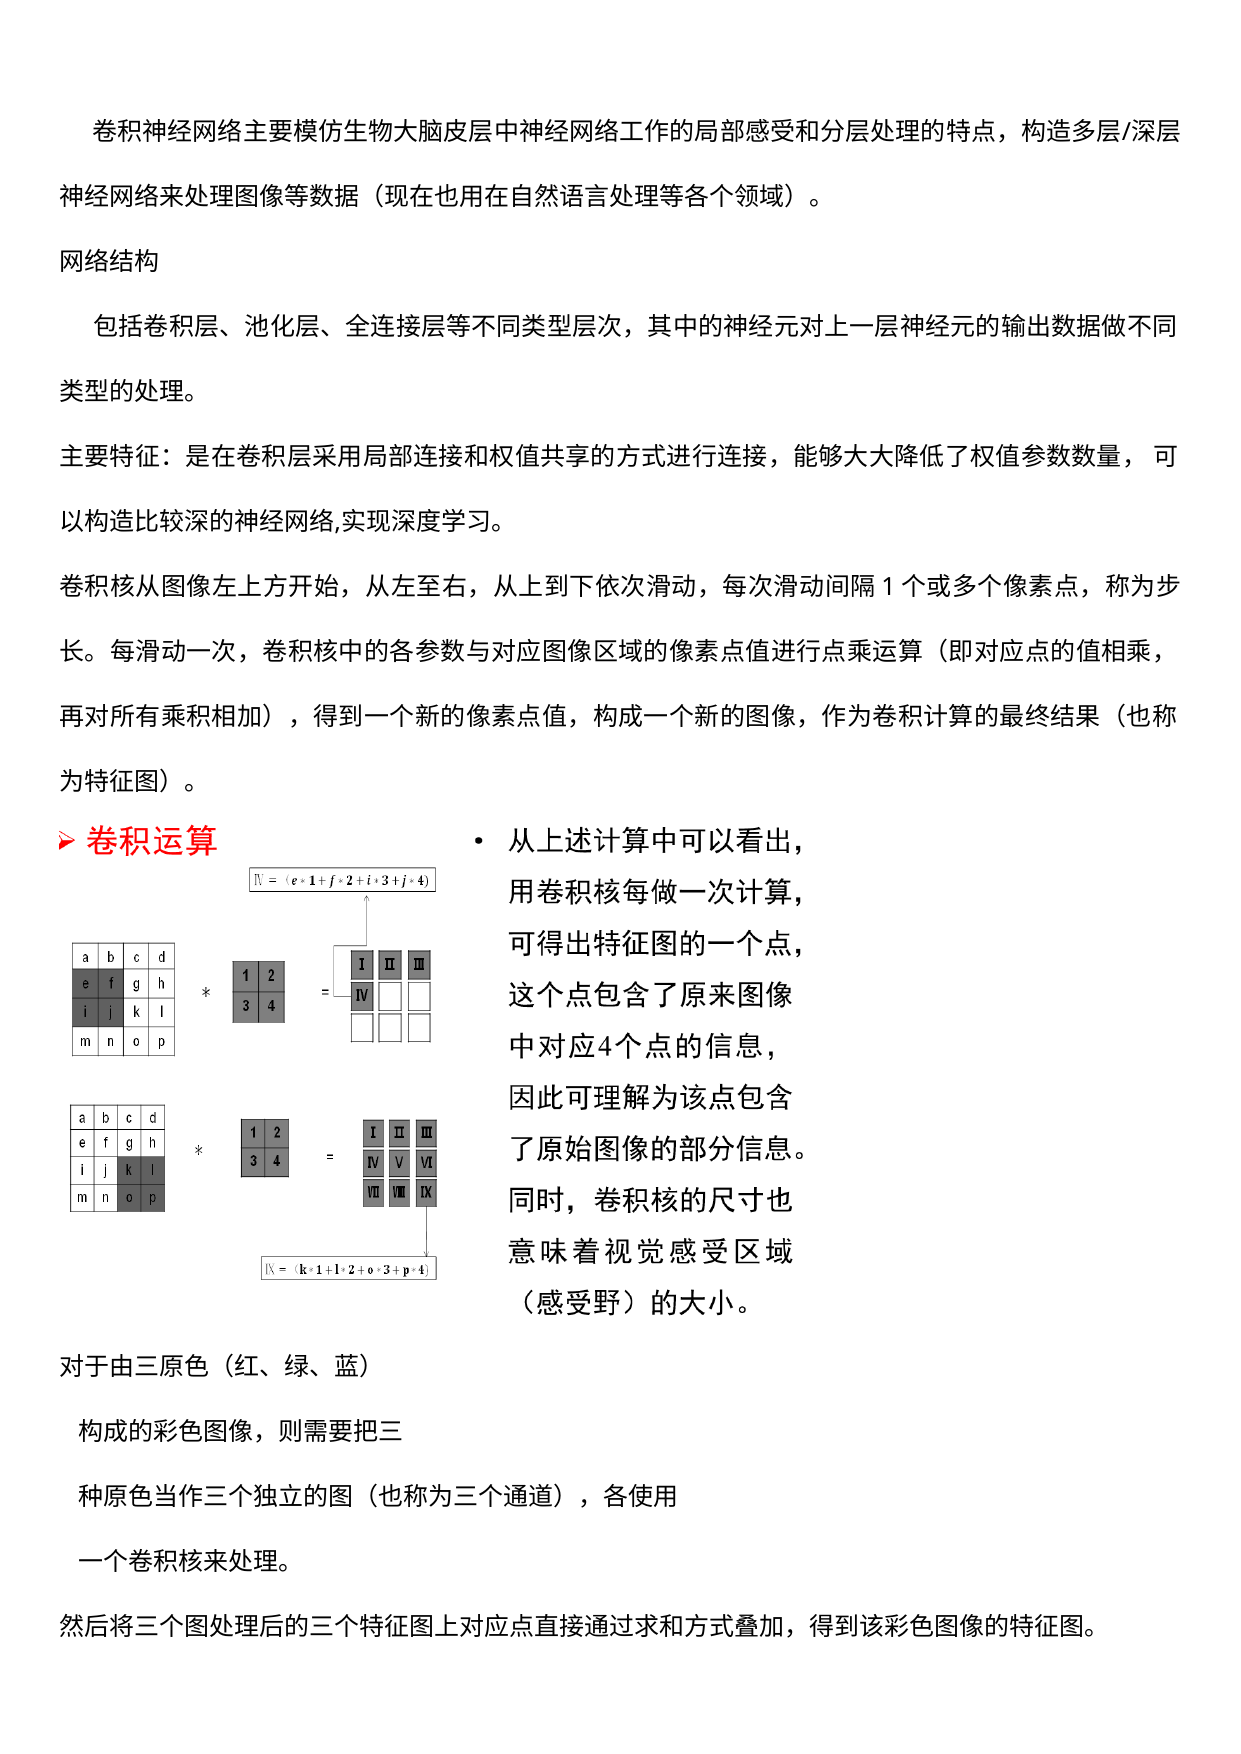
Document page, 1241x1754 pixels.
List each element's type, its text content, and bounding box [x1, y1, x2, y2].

text 网络结构 [59, 227, 1181, 292]
text 卷积神经网络主要模仿生物大脑皮层中神经网络工作的局部感受和分层处理的特点，构造多层/深层神经网络来处理图像等数据（现在也用在自然语言处理等各个领域）。 [59, 97, 1181, 227]
text 包括卷积层、池化层、全连接层等不同类型层次，其中的神经元对上一层神经元的输出数据做不同类型的处理。 [59, 292, 1181, 422]
picture [59, 812, 816, 1316]
text 构成的彩色图像，则需要把三 [59, 1397, 1181, 1462]
text 卷积核从图像左上方开始，从左至右，从上到下依次滑动，每次滑动间隔1个或多个像素点，称为步长。每滑动一次，卷积核中的各参数与对应图像区域的像素点值进行点乘运算（即对应点的值相乘，再对所有乘积相加），得到一个新的像素点值，构成一个新的图像，作为卷积计算的最终结果（也称为特征图）。 [59, 552, 1181, 812]
text 主要特征：是在卷积层采用局部连接和权值共享的方式进行连接，能够大大降低了权值参数数量， 可以构造比较深的神经网络,实现深度学习。 [59, 422, 1181, 552]
text 一个卷积核来处理。 [59, 1527, 1181, 1592]
text 种原色当作三个独立的图（也称为三个通道），各使用 [59, 1462, 1181, 1527]
text 然后将三个图处理后的三个特征图上对应点直接通过求和方式叠加，得到该彩色图像的特征图。 [59, 1592, 1181, 1657]
text 对于由三原色（红、绿、蓝） [59, 1332, 1181, 1397]
